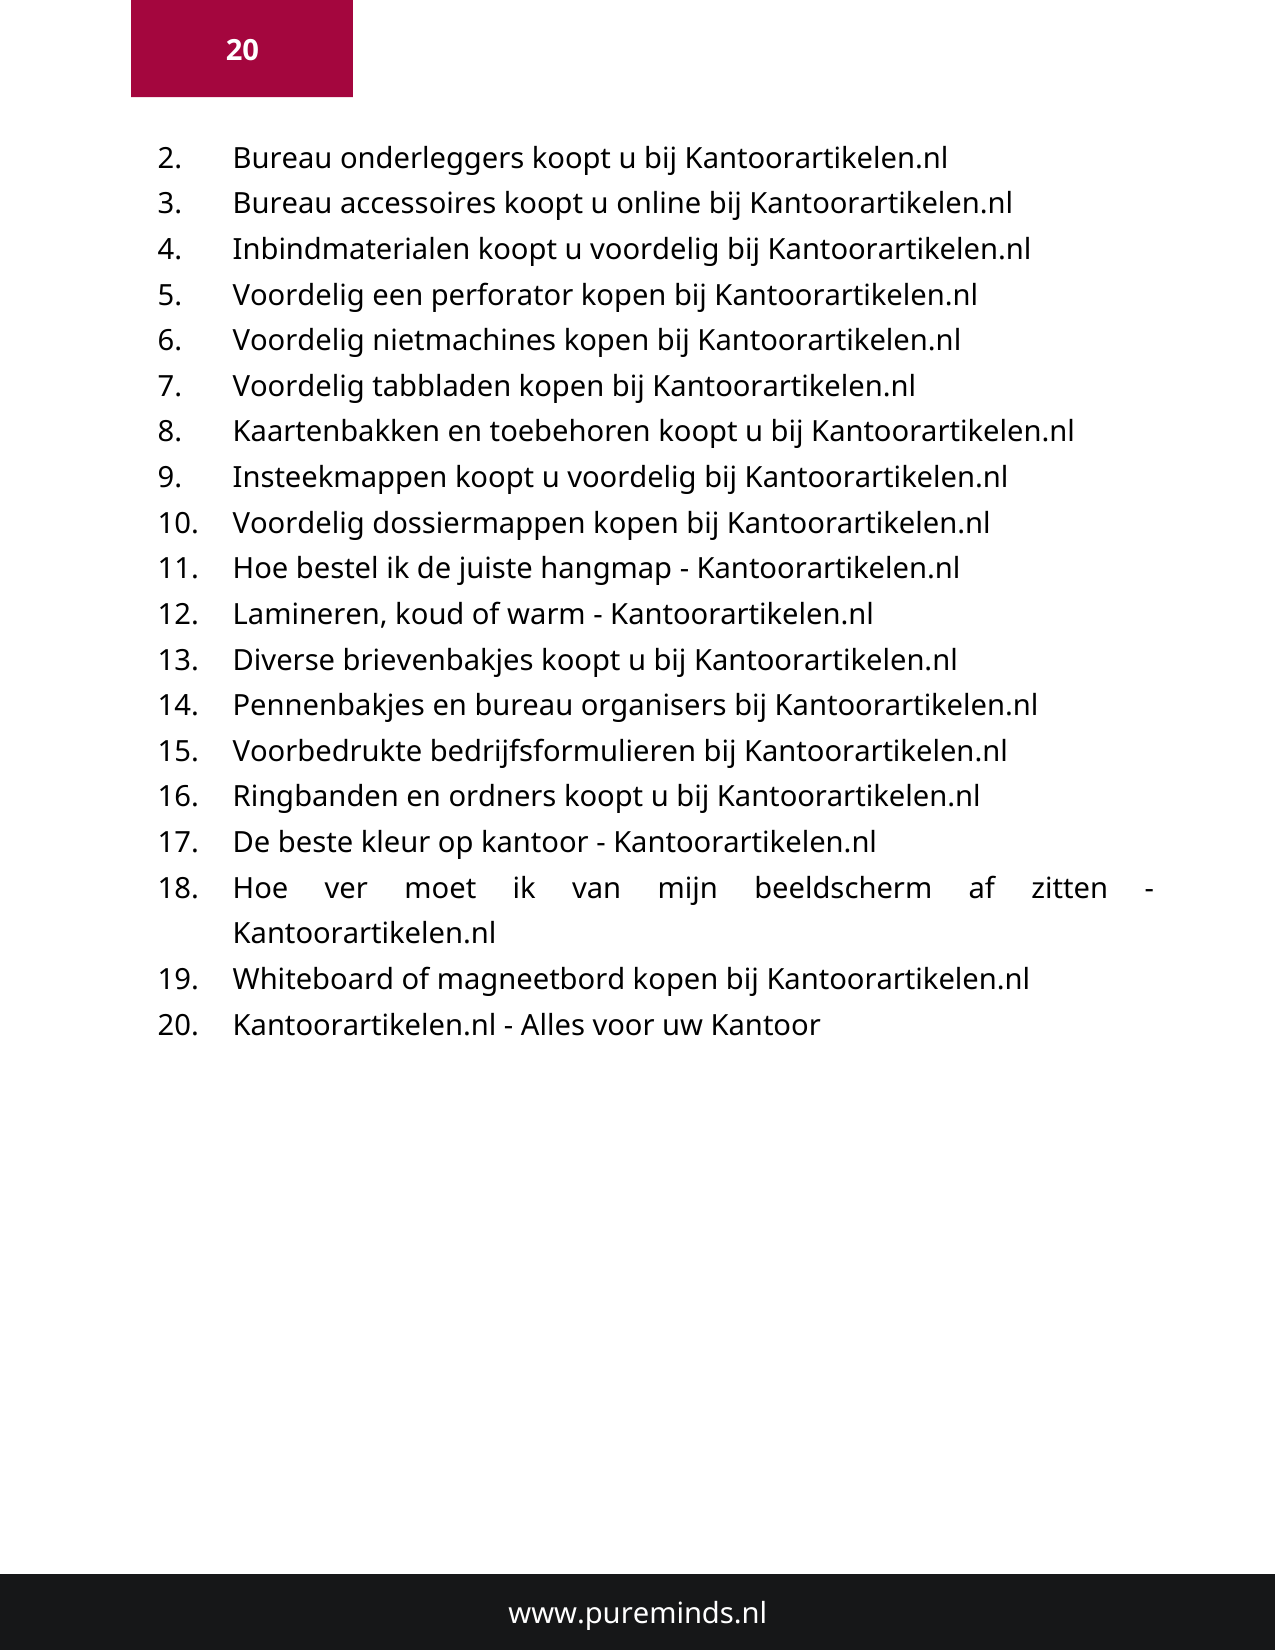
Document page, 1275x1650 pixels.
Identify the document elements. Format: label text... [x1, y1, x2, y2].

list Kantoorartikelen.nl - Alles voor uw Kantoor [157, 1004, 1155, 1043]
list Ringbanden en ordners koopt u bij Kantoorartikelen.nl [157, 776, 1155, 815]
list Hoe bestel ik de juiste hangmap - Kantoorartikelen.nl [157, 548, 1155, 587]
list Voorbedrukte bedrijfsformulieren bij Kantoorartikelen.nl [157, 730, 1155, 770]
list Insteekmappen koopt u voordelig bij Kantoorartikelen.nl [157, 456, 1155, 496]
list Kaartenbakken en toebehoren koopt u bij Kantoorartikelen.nl [157, 411, 1155, 450]
list Diverse brievenbakjes koopt u bij Kantoorartikelen.nl [157, 639, 1155, 678]
list Lamineren, koud of warm - Kantoorartikelen.nl [157, 593, 1155, 633]
list Hoe ver moet ik van mijn beeldscherm af zitten - Kantoorartikelen.nl [157, 867, 1155, 952]
list Voordelig een perforator kopen bij Kantoorartikelen.nl [157, 274, 1155, 313]
list Voordelig nietmachines kopen bij Kantoorartikelen.nl [157, 319, 1155, 359]
list Pennenbakjes en bureau organisers bij Kantoorartikelen.nl [157, 684, 1155, 724]
list Voordelig tabbladen kopen bij Kantoorartikelen.nl [157, 365, 1155, 405]
list Bureau onderleggers koopt u bij Kantoorartikelen.nl [157, 137, 1155, 177]
list Voordelig dossiermappen kopen bij Kantoorartikelen.nl [157, 502, 1155, 542]
list Bureau accessoires koopt u online bij Kantoorartikelen.nl [157, 183, 1155, 222]
list De beste kleur op kantoor - Kantoorartikelen.nl [157, 821, 1155, 861]
list Inbindmaterialen koopt u voordelig bij Kantoorartikelen.nl [157, 228, 1155, 268]
list Whiteboard of magneetbord kopen bij Kantoorartikelen.nl [157, 958, 1155, 998]
